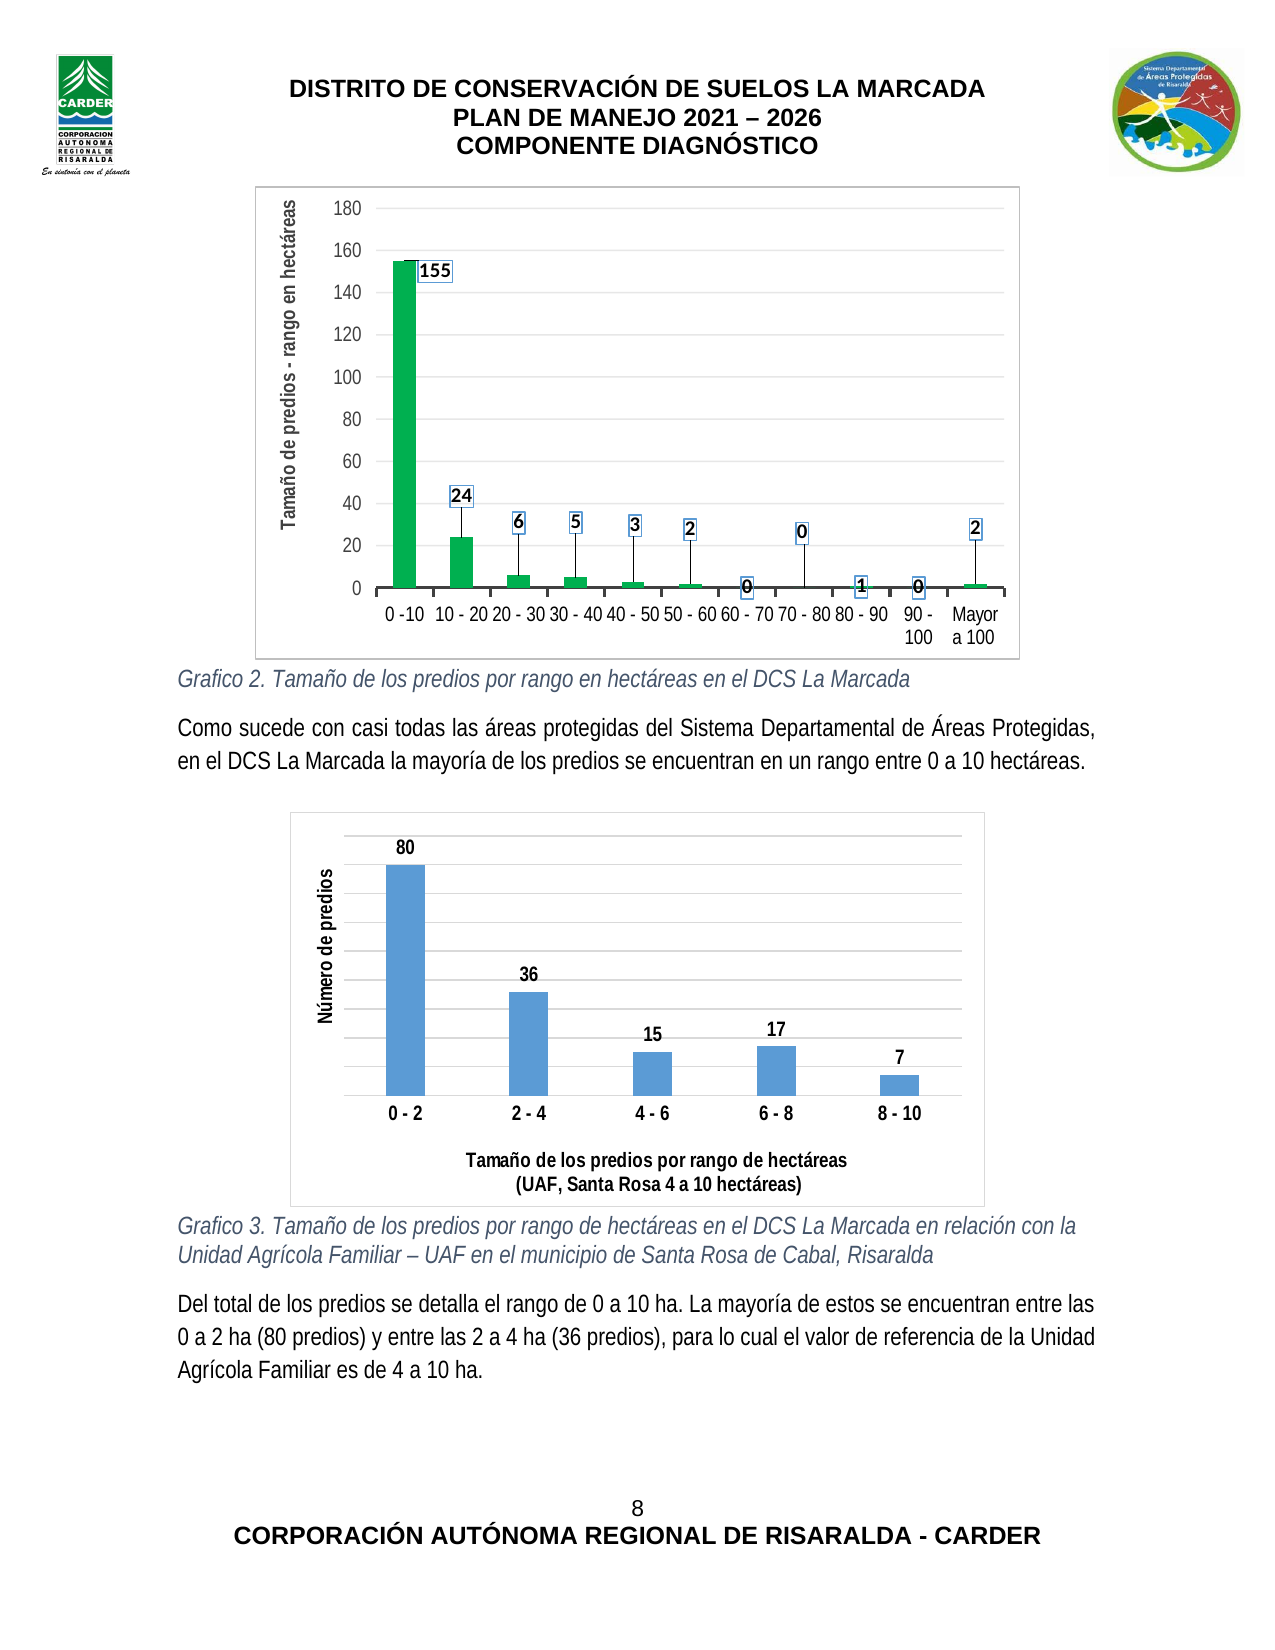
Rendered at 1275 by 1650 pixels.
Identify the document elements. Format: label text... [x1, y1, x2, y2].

text Del total de los predios se detalla el rango de 0 a 10 ha. La mayoría de estos se encuentran entre las 0 a 2 ha (80 predios) y entre las 2 a 4 ha (36 predios), para lo cual el valor de referencia de la Unidad Agrícola Familiar es de 4 a 10 ha. [177, 1289, 1098, 1384]
picture [36, 47, 136, 186]
picture [1108, 48, 1245, 177]
text Grafico 3. Tamaño de los predios por rango de hectáreas en el DCS La Marcada en relación con la Unidad Agrícola Familiar – UAF en el municipio de Santa Rosa de Cabal, Risaralda [177, 1211, 1098, 1268]
text Como sucede con casi todas las áreas protegidas del Sistema Departamental de Áreas Protegidas, en el DCS La Marcada la mayoría de los predios se encuentran en un rango entre 0 a 10 hectáreas. [177, 713, 1098, 774]
text Grafico 2. Tamaño de los predios por rango en hectáreas en el DCS La Marcada [177, 663, 1098, 692]
